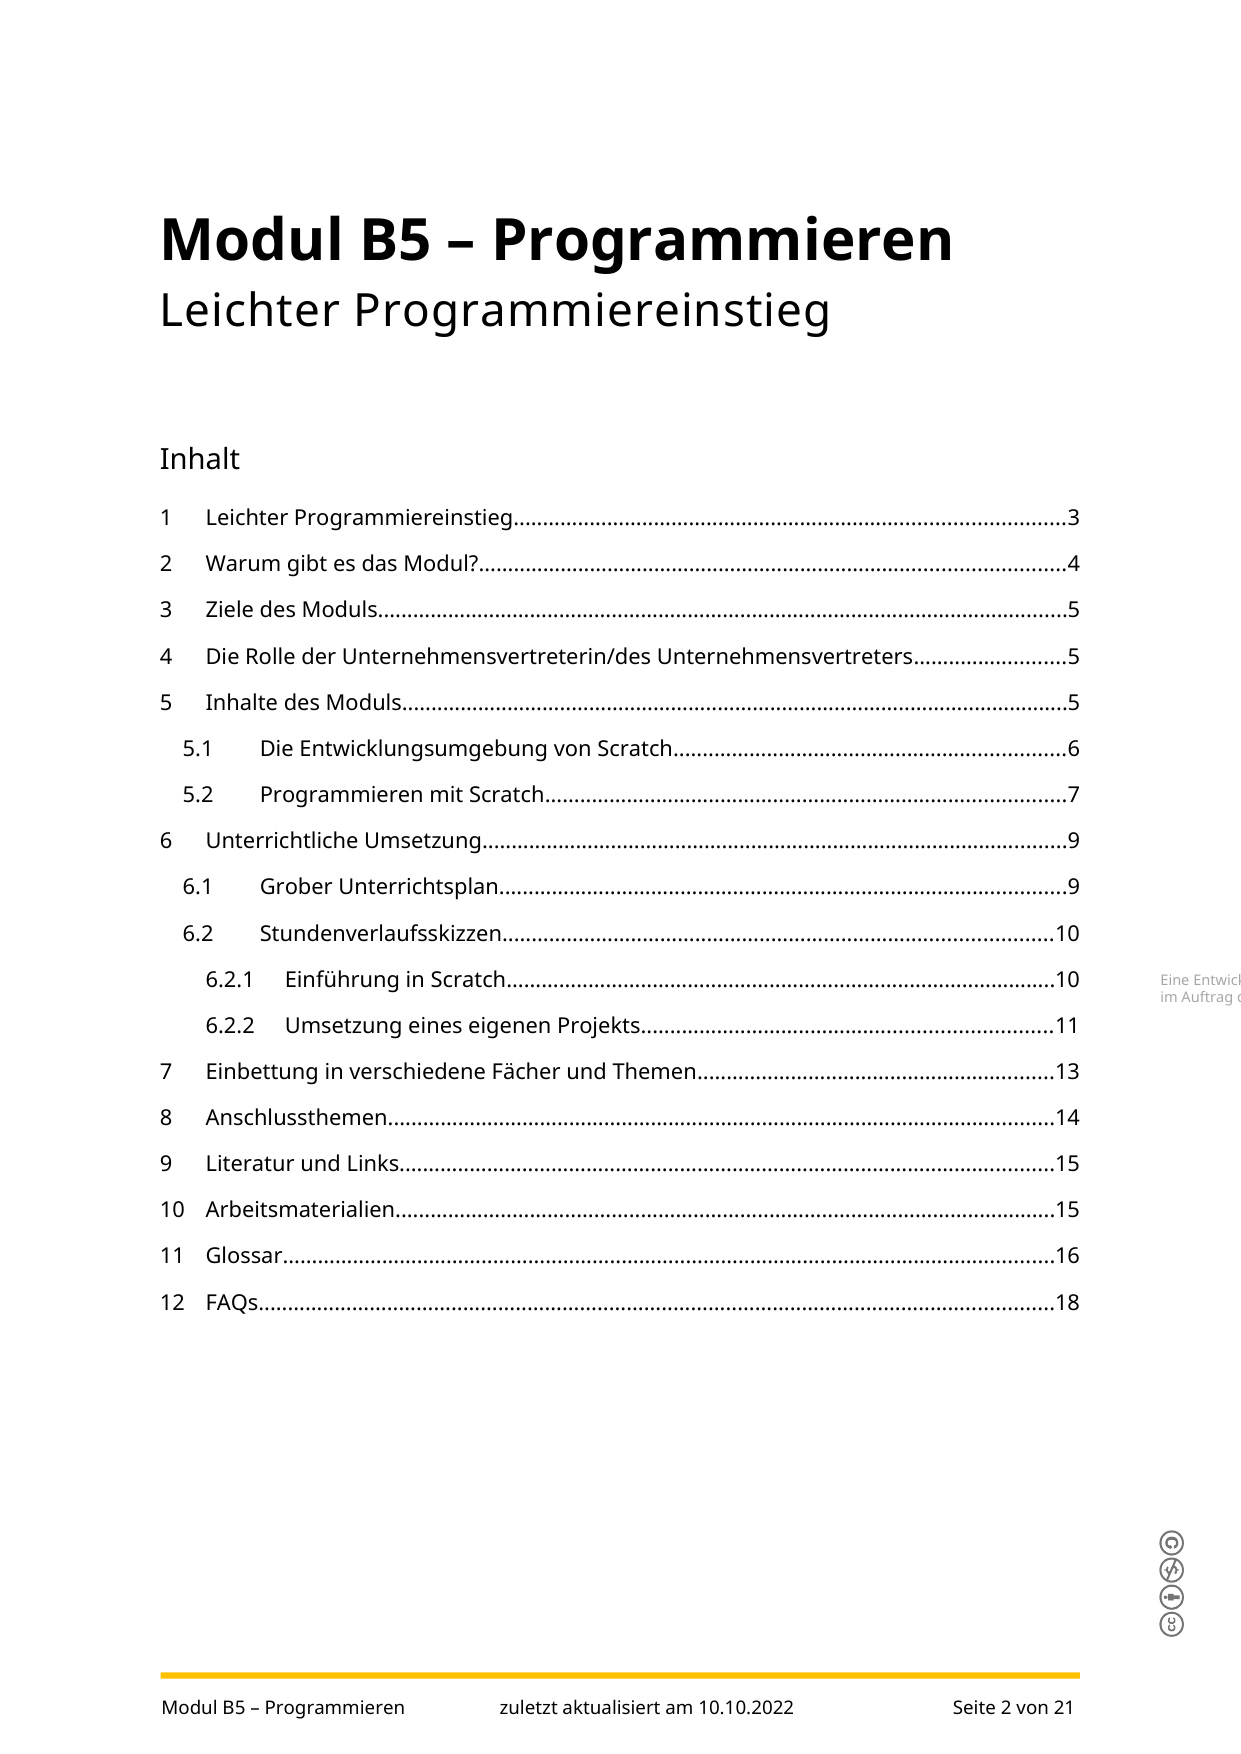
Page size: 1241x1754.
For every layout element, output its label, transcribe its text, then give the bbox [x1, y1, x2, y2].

title Modul B5 – Programmieren Leichter Programmiereinstieg [159, 198, 1081, 339]
